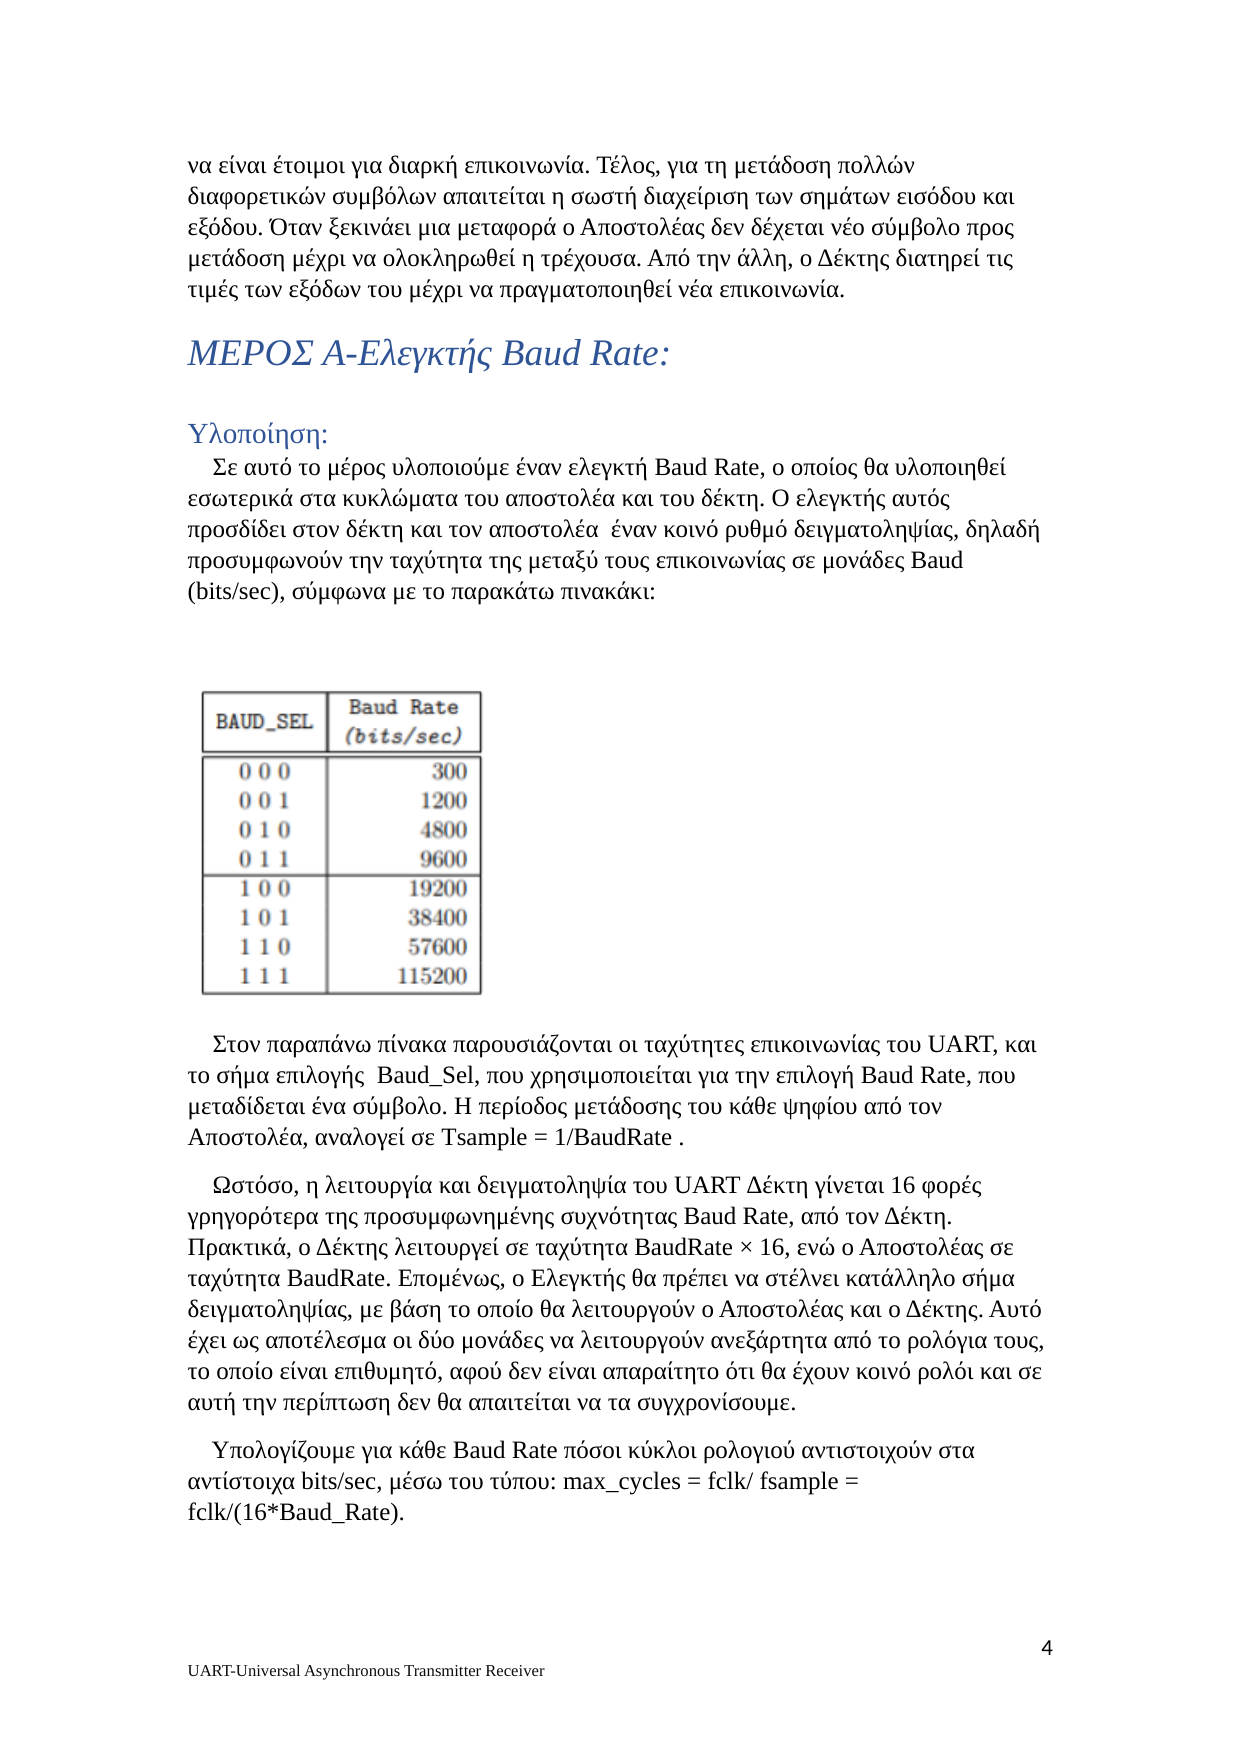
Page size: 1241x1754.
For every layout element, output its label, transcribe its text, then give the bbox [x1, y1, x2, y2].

picture [187, 671, 502, 1011]
text Ωστόσο, η λειτουργία και δειγματοληψία του UART Δέκτη γίνεται 16 φορές γρηγορότερα της προσυμφωνημένης συχνότητας Baud Rate, από τον Δέκτη. Πρακτικά, ο Δέκτης λειτουργεί σε ταχύτητα BaudRate × 16, ενώ ο Αποστολέας σε ταχύτητα BaudRate. Επομένως, ο Ελεγκτής θα πρέπει να στέλνει κατάλληλο σήμα δειγματοληψίας, με βάση το οποίο θα λειτουργούν ο Αποστολέας και ο Δέκτης. Αυτό έχει ως αποτέλεσμα οι δύο μονάδες να λειτουργούν ανεξάρτητα από το ρολόγια τους, το οποίο είναι επιθυμητό, αφού δεν είναι απαραίτητο ότι θα έχουν κοινό ρολόι και σε αυτή την περίπτωση δεν θα απαιτείται να τα συγχρονίσουμε. [187, 1170, 1053, 1416]
text Υπολογίζουμε για κάθε Baud Rate πόσοι κύκλοι ρολογιού αντιστοιχούν στα αντίστοιχα bits/sec, μέσω του τύπου: max_cycles = fclk/ fsample = fclk/(16*Baud_Rate). [187, 1435, 1053, 1526]
subtitle Υλοποίηση: [187, 416, 1053, 450]
text Στον παραπάνω πίνακα παρουσιάζονται οι ταχύτητες επικοινωνίας του UART, και το σήμα επιλογής Baud_Sel, που χρησιμοποιείται για την επιλογή Baud Rate, που μεταδίδεται ένα σύμβολο. Η περίοδος μετάδοσης του κάθε ψηφίου από τον Αποστολέα, αναλογεί σε Tsample = 1/BaudRate . [187, 1029, 1053, 1151]
subtitle ΜΕΡΟΣ Α-Ελεγκτής Baud Rate: [187, 330, 1053, 373]
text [187, 150, 1053, 303]
text Σε αυτό το μέρος υλοποιούμε έναν ελεγκτή Baud Rate, ο οποίος θα υλοποιηθεί εσωτερικά στα κυκλώματα του αποστολέα και του δέκτη. Ο ελεγκτής αυτός προσδίδει στον δέκτη και τον αποστολέα έναν κοινό ρυθμό δειγματοληψίας, δηλαδή προσυμφωνούν την ταχύτητα της μεταξύ τους επικοινωνίας σε μονάδες Baud (bits/sec), σύμφωνα με το παρακάτω πινακάκι: [187, 452, 1053, 605]
